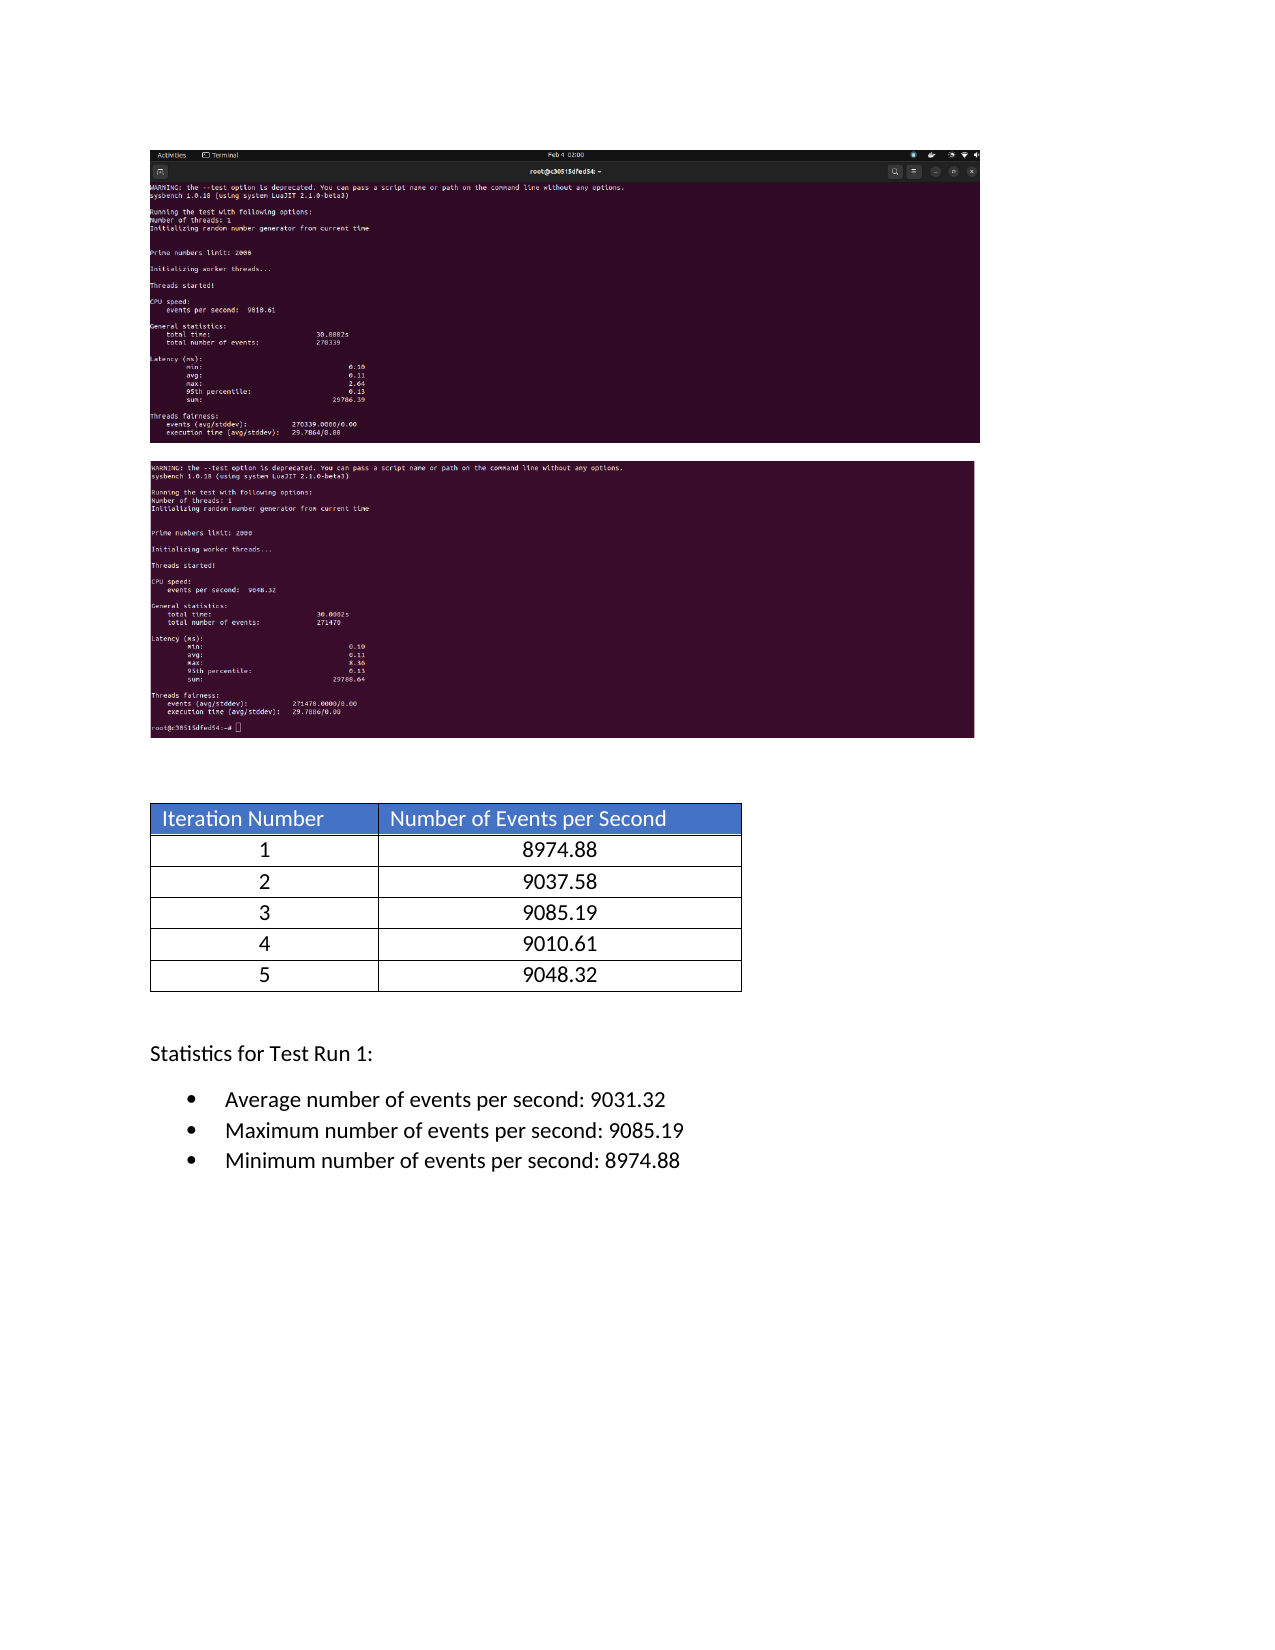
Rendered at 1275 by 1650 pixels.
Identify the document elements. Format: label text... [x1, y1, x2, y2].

list Average number of events per second: 9031.32 [187, 1086, 1125, 1114]
table_cell 5 [151, 961, 378, 991]
table_cell 4 [151, 929, 378, 959]
table_cell 9085.19 [379, 898, 741, 928]
picture [150, 150, 980, 443]
table_cell 9048.32 [379, 961, 741, 991]
table_cell 3 [151, 898, 378, 928]
table_cell 9037.58 [379, 867, 741, 897]
table_header Number of Events per Second [379, 804, 741, 834]
table_header Iteration Number [151, 804, 378, 834]
table_cell 1 [151, 836, 378, 866]
list Minimum number of events per second: 8974.88 [187, 1146, 1125, 1174]
table_cell 9010.61 [379, 929, 741, 959]
text Statistics for Test Run 1: [150, 1039, 1125, 1067]
table_cell 8974.88 [379, 836, 741, 866]
list Maximum number of events per second: 9085.19 [187, 1116, 1125, 1144]
table_cell 2 [151, 867, 378, 897]
picture [150, 461, 975, 738]
